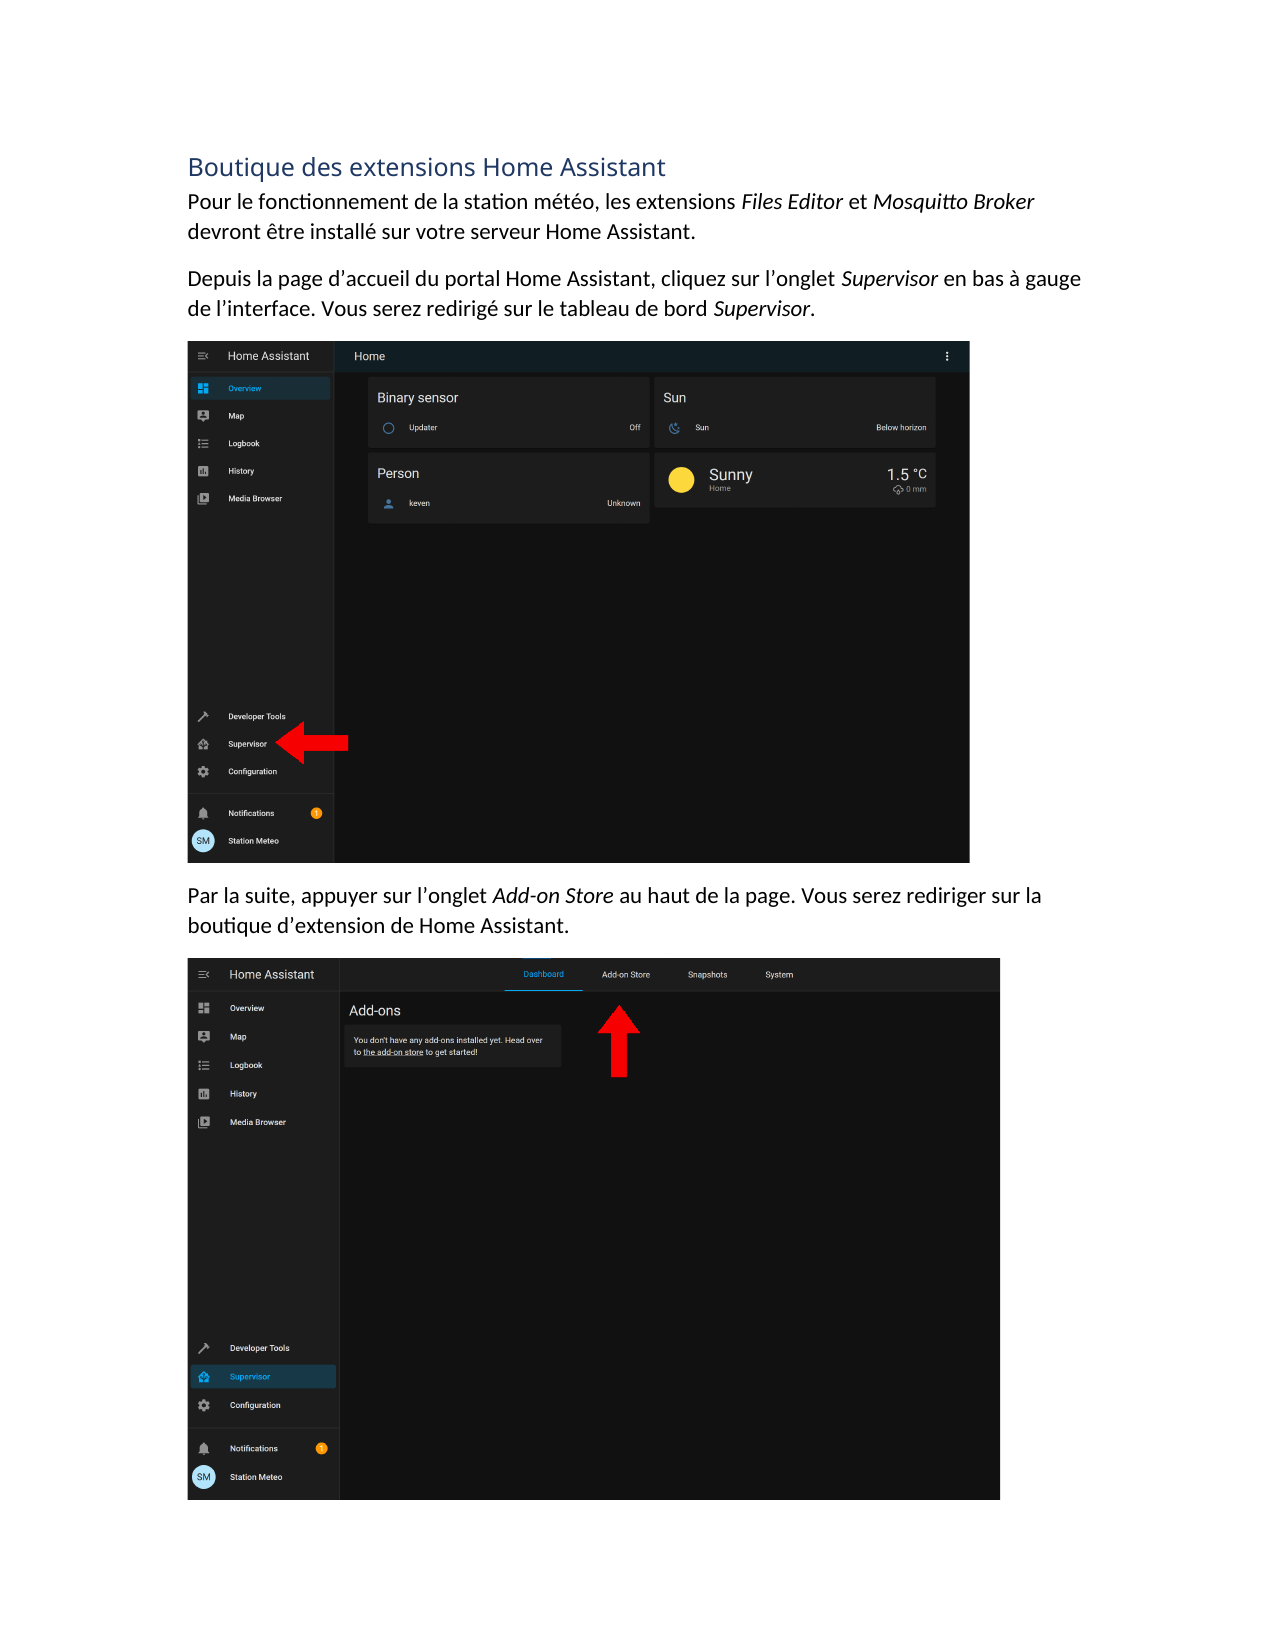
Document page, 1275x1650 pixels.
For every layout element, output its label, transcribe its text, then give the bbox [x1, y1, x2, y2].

text Par la suite, appuyer sur l’onglet Add-on Store au haut de la page. Vous serez rediriger sur la boutique d’extension de Home Assistant. [187, 881, 1087, 939]
text Depuis la page d’accueil du portal Home Assistant, cliquez sur l’onglet Supervisor en bas à gauge de l’interface. Vous serez redirigé sur le tableau de bord Supervisor. [187, 264, 1087, 322]
picture [187, 341, 970, 863]
picture [187, 958, 1001, 1500]
subtitle Boutique des extensions Home Assistant [187, 150, 1087, 184]
text Pour le fonctionnement de la station météo, les extensions Files Editor et Mosquitto Broker devront être installé sur votre serveur Home Assistant. [187, 187, 1087, 245]
